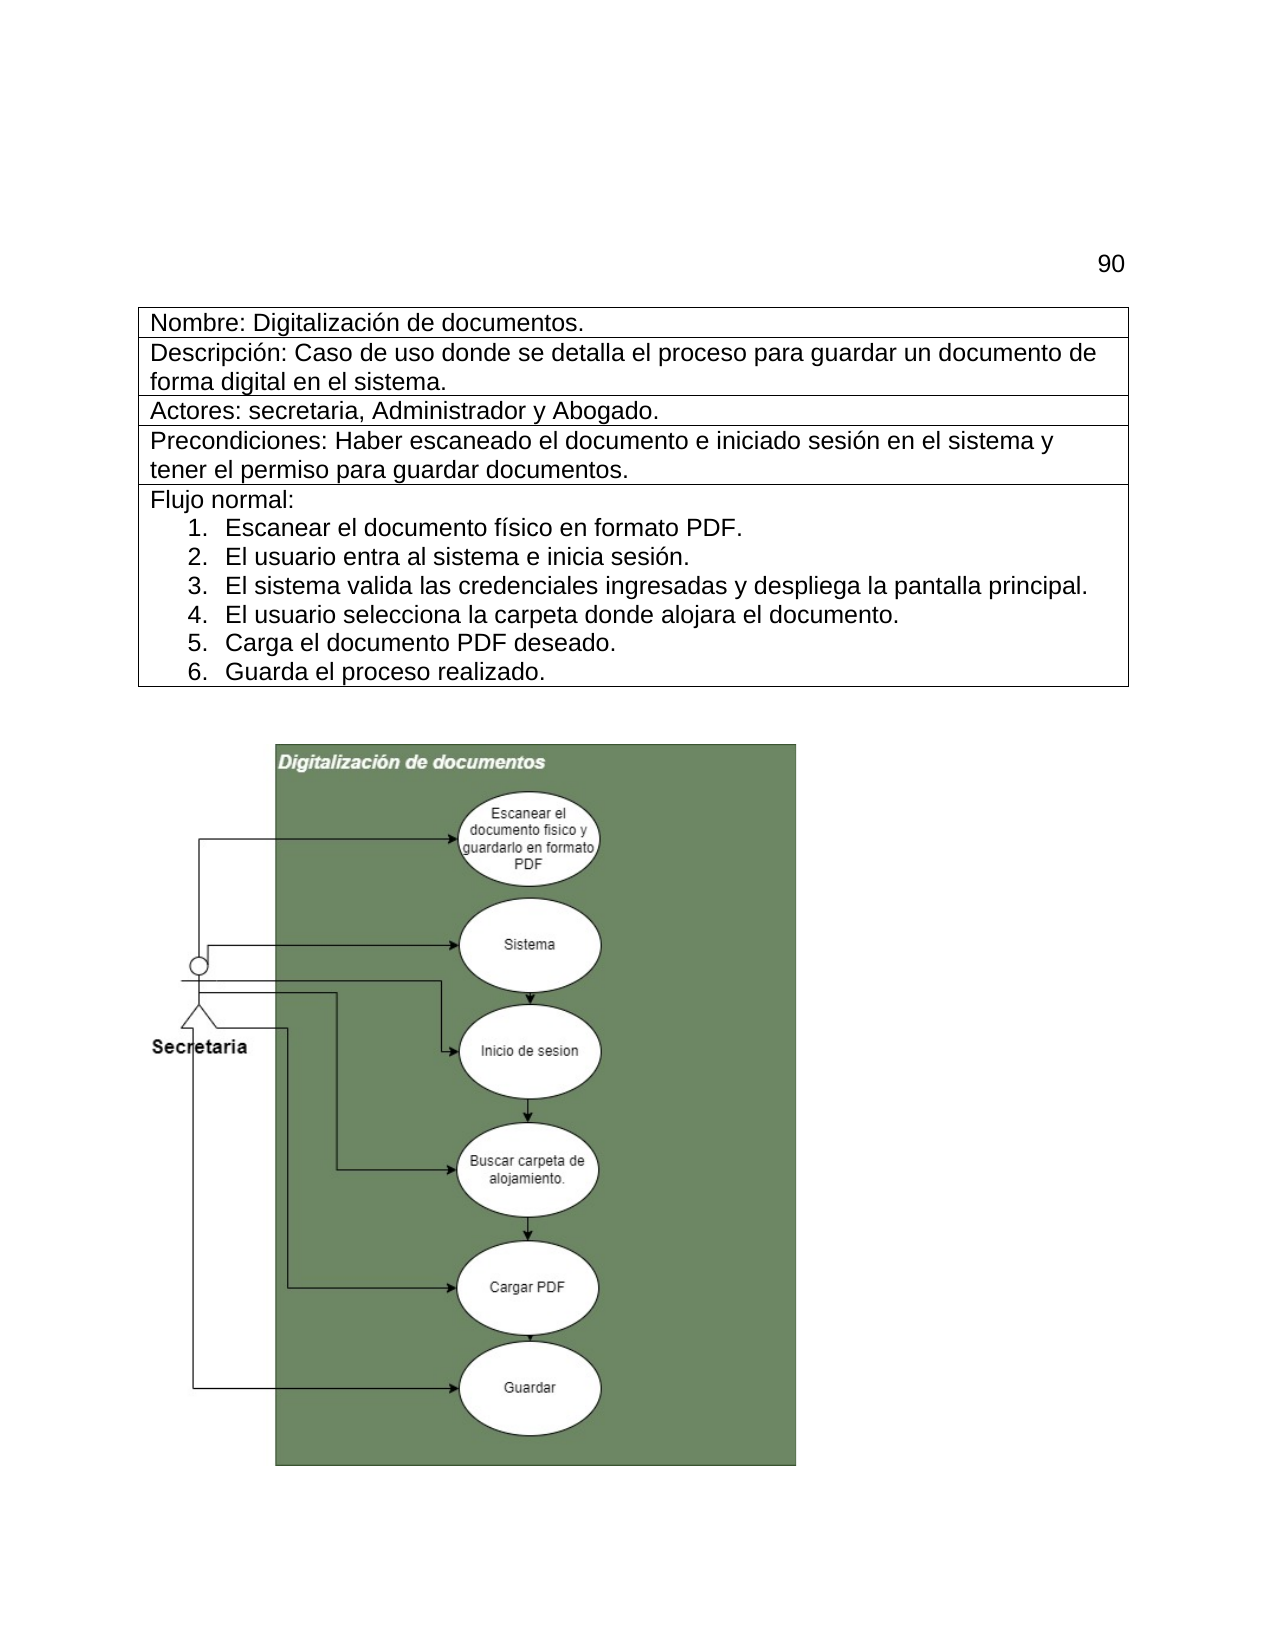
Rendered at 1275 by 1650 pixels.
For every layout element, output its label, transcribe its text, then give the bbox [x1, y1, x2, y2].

table_cell Flujo normal: Escanear el documento físico en formato PDF. El usuario entra al sistema e inicia sesión. El sistema valida las credenciales ingresadas y despliega la pantalla principal. El usuario selecciona la carpeta donde alojara el documento. Carga el documento PDF deseado. Guarda el proceso realizado. [139, 485, 1128, 686]
table_cell Actores: secretaria, Administrador y Abogado. [139, 396, 1128, 425]
table_header Nombre: Digitalización de documentos. [139, 308, 1128, 337]
table_cell Descripción: Caso de uso donde se detalla el proceso para guardar un documento de forma digital en el sistema. [139, 338, 1128, 395]
picture [150, 744, 797, 1466]
table_cell Precondiciones: Haber escaneado el documento e iniciado sesión en el sistema y tener el permiso para guardar documentos. [139, 426, 1128, 483]
